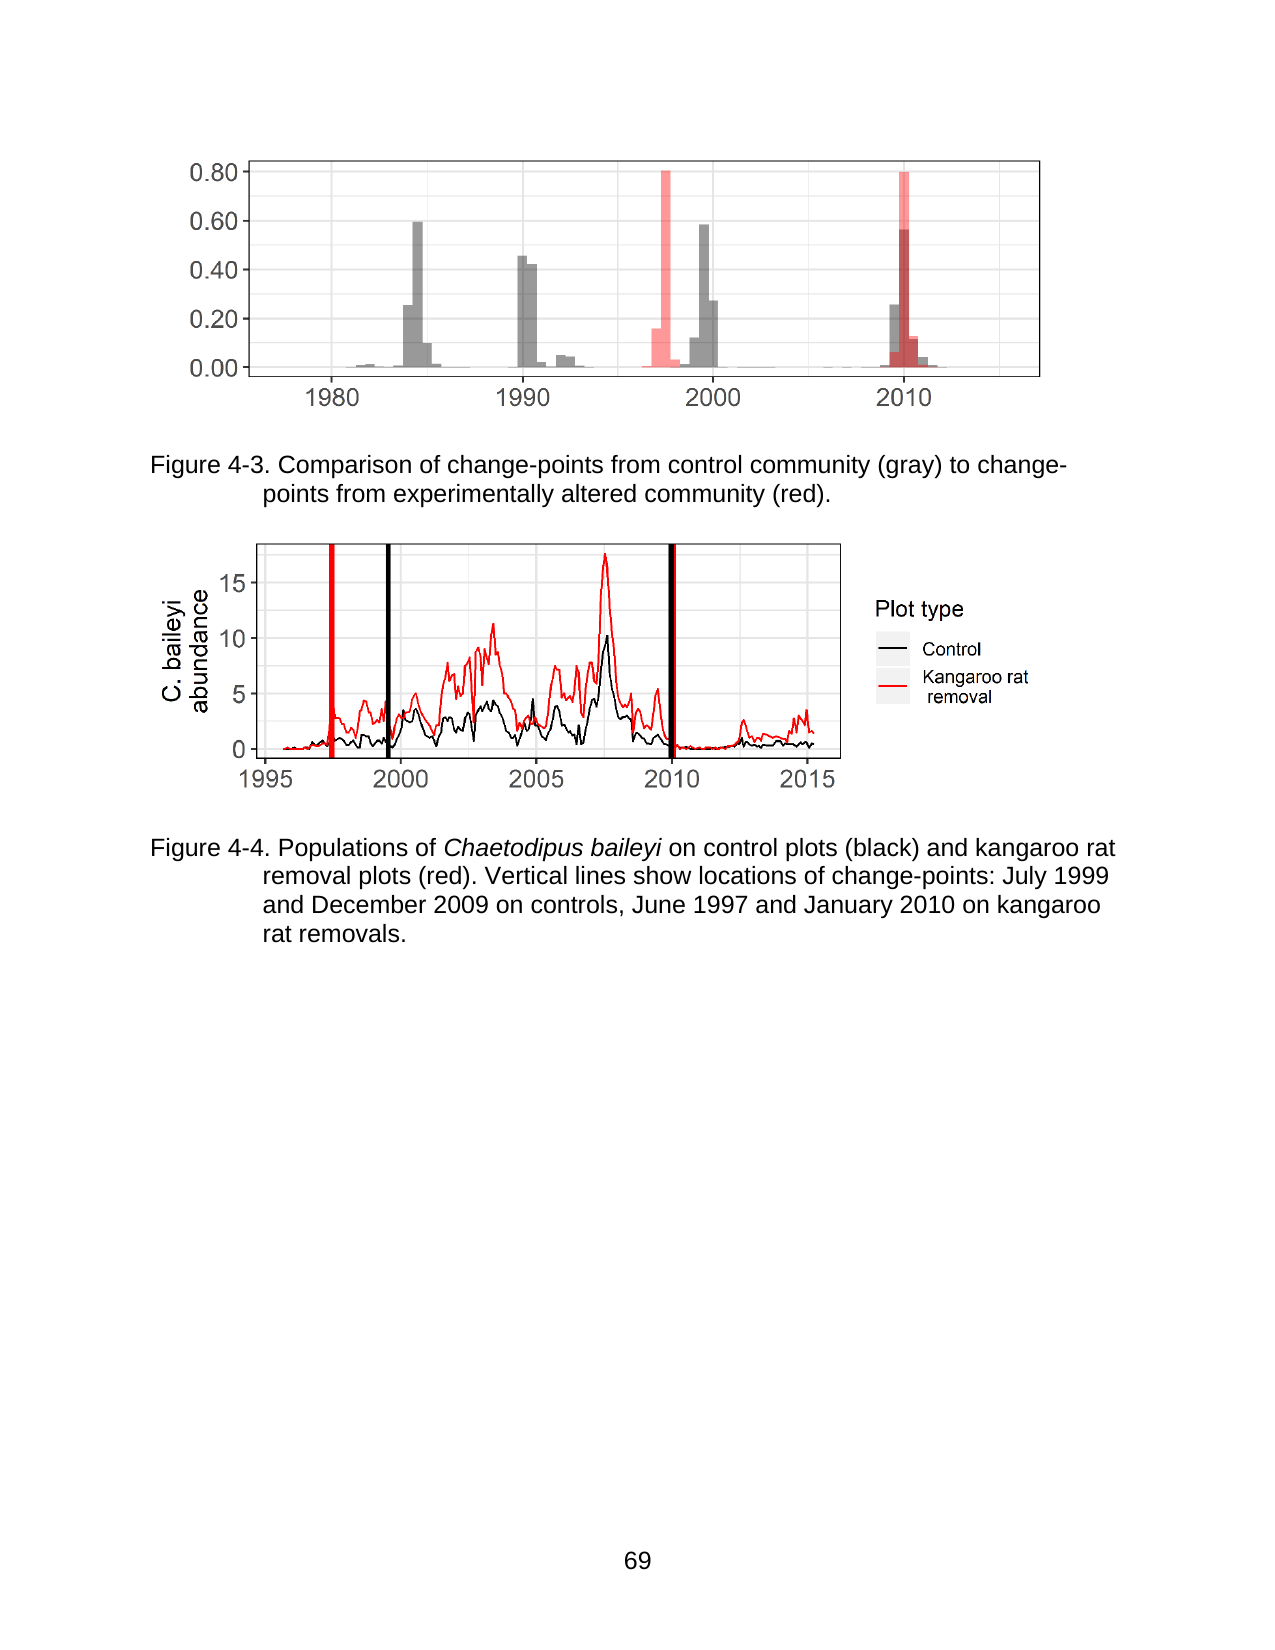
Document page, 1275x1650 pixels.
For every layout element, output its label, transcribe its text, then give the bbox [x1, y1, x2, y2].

picture [150, 150, 1050, 450]
text Figure 4-4. Populations of Chaetodipus baileyi on control plots (black) and kangaroo rat removal plots (red). Vertical lines show locations of change-points: July 1999 and December 2009 on controls, June 1997 and January 2010 on kangaroo rat removals. [150, 832, 1125, 947]
picture [150, 532, 1050, 833]
text Figure 4-3. Comparison of change-points from control community (gray) to change-points from experimentally altered community (red). [150, 450, 1125, 507]
